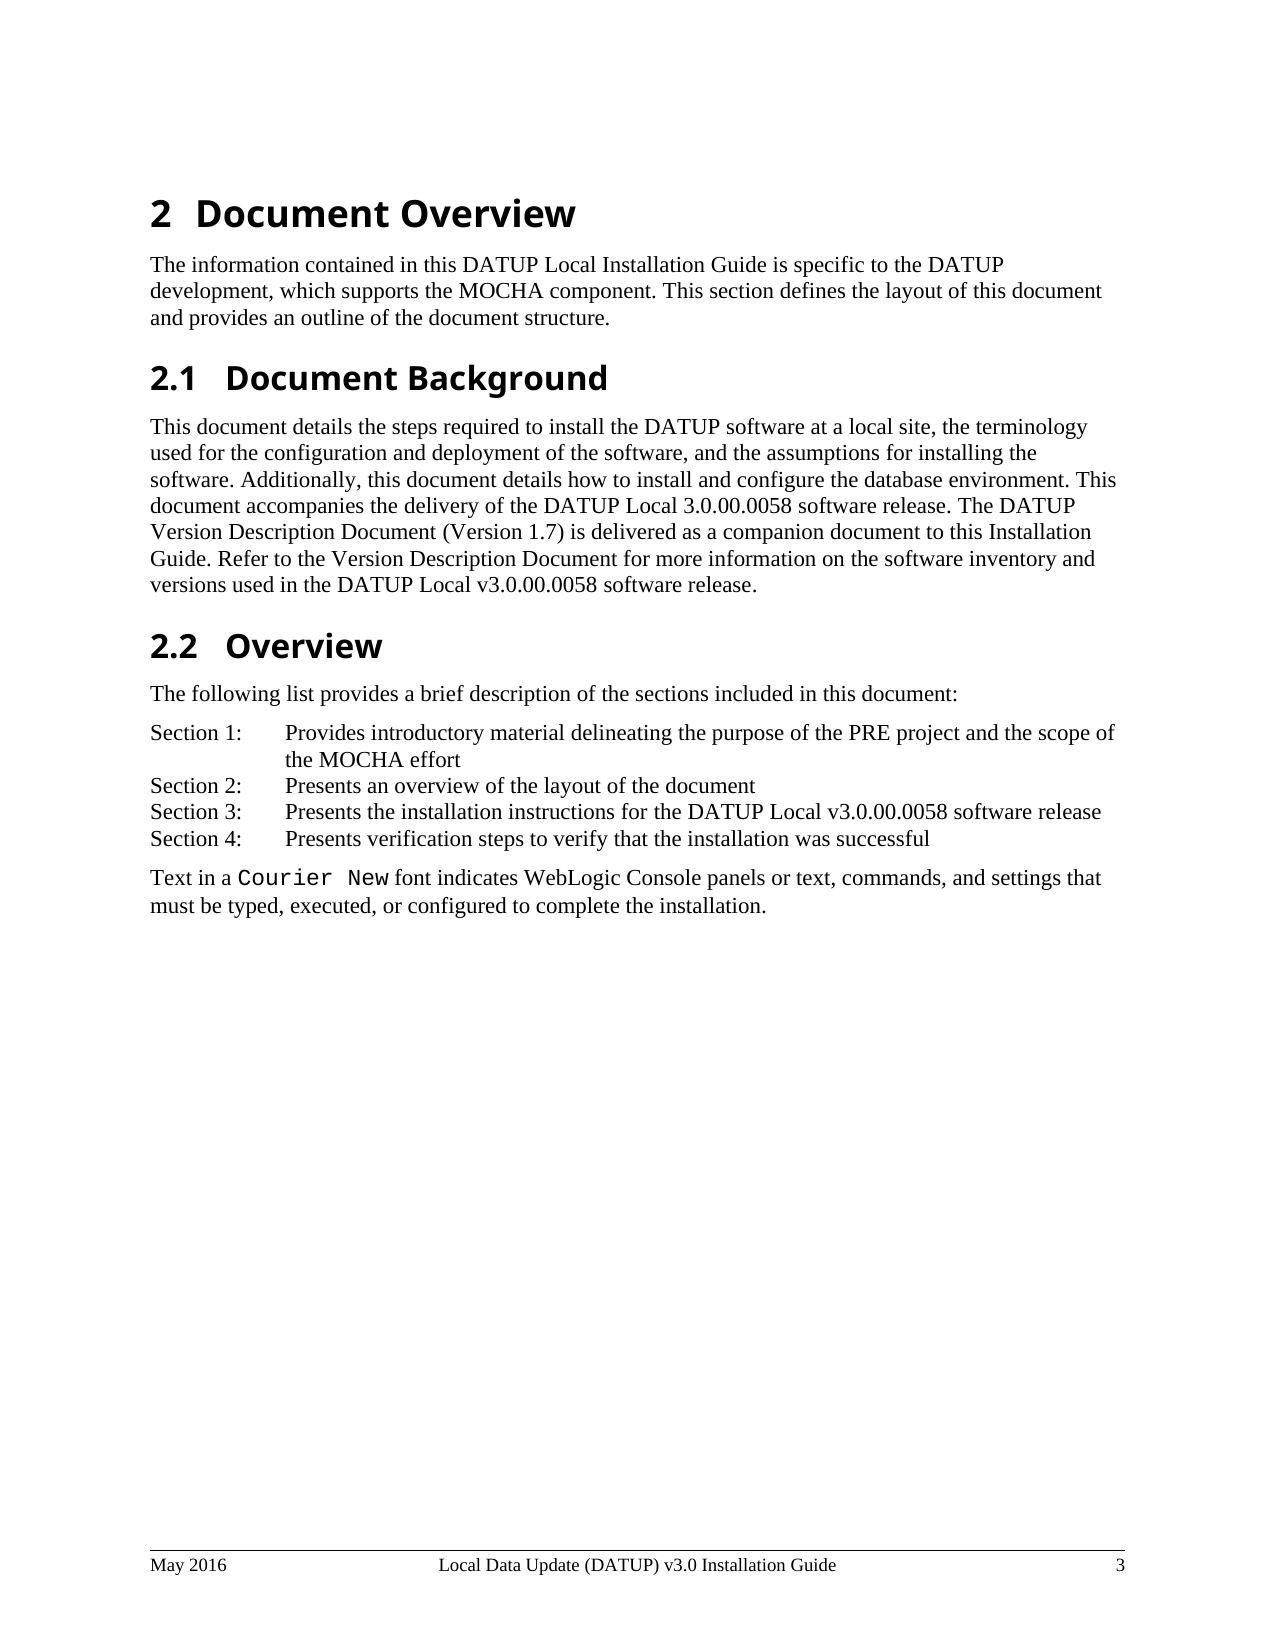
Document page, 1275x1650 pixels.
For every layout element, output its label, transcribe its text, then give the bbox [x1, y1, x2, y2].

text Section 1: Provides introductory material delineating the purpose of the PRE project and the scope of the MOCHA effort [150, 719, 1125, 772]
text The following list provides a brief description of the sections included in this document: [150, 680, 1125, 707]
text Section 3: Presents the installation instructions for the DATUP Local v3.0.00.0058 software release [150, 798, 1125, 825]
subtitle Document Background [150, 355, 1125, 401]
subtitle Overview [150, 622, 1125, 668]
text Text in a Courier New font indicates WebLogic Console panels or text, commands, and settings that must be typed, executed, or configured to complete the installation. [150, 863, 1125, 918]
text Section 2: Presents an overview of the layout of the document [150, 772, 1125, 798]
text The information contained in this DATUP Local Installation Guide is specific to the DATUP development, which supports the MOCHA component. This section defines the layout of this document and provides an outline of the document structure. [150, 251, 1125, 330]
text Section 4: Presents verification steps to verify that the installation was successful [150, 825, 1125, 851]
text This document details the steps required to install the DATUP software at a local site, the terminology used for the configuration and deployment of the software, and the assumptions for installing the software. Additionally, this document details how to install and configure the database environment. This document accompanies the delivery of the DATUP Local 3.0.00.0058 software release. The DATUP Version Description Document (Version 1.7) is delivered as a companion document to this Installation Guide. Refer to the Version Description Document for more information on the software inventory and versions used in the DATUP Local v3.0.00.0058 software release. [150, 413, 1125, 597]
subtitle Document Overview [150, 187, 1125, 238]
